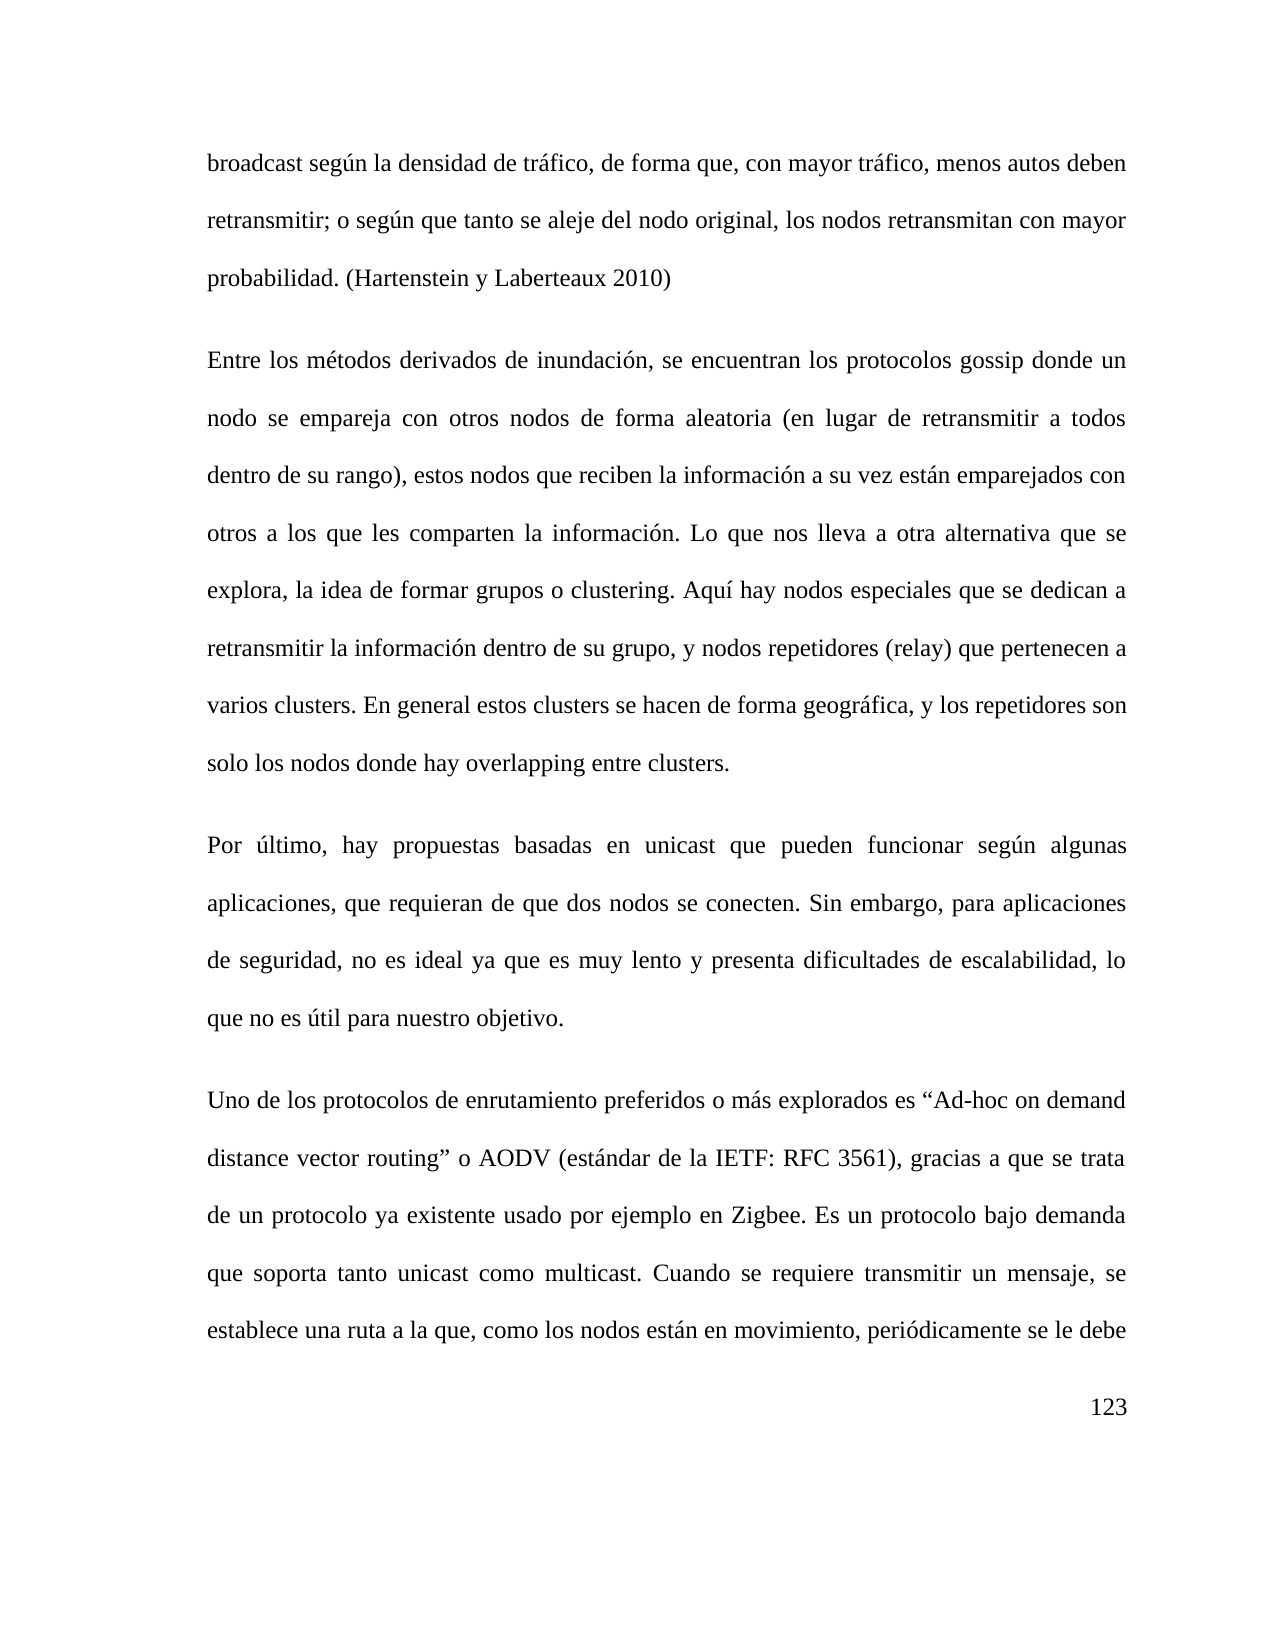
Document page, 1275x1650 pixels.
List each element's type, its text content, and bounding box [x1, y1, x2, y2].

text Entre los métodos derivados de inundación, se encuentran los protocolos gossip donde un nodo se empareja con otros nodos de forma aleatoria (en lugar de retransmitir a todos dentro de su rango), estos nodos que reciben la información a su vez están emparejados con otros a los que les comparten la información. Lo que nos lleva a otra alternativa que se explora, la idea de formar grupos o clustering. Aquí hay nodos especiales que se dedican a retransmitir la información dentro de su grupo, y nodos repetidores (relay) que pertenecen a varios clusters. En general estos clusters se hacen de forma geográfica, y los repetidores son solo los nodos donde hay overlapping entre clusters. [207, 345, 1127, 776]
text Por último, hay propuestas basadas en unicast que pueden funcionar según algunas aplicaciones, que requieran de que dos nodos se conecten. Sin embargo, para aplicaciones de seguridad, no es ideal ya que es muy lento y presenta dificultades de escalabilidad, lo que no es útil para nuestro objetivo. [207, 830, 1127, 1031]
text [207, 1085, 1127, 1344]
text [207, 148, 1127, 291]
